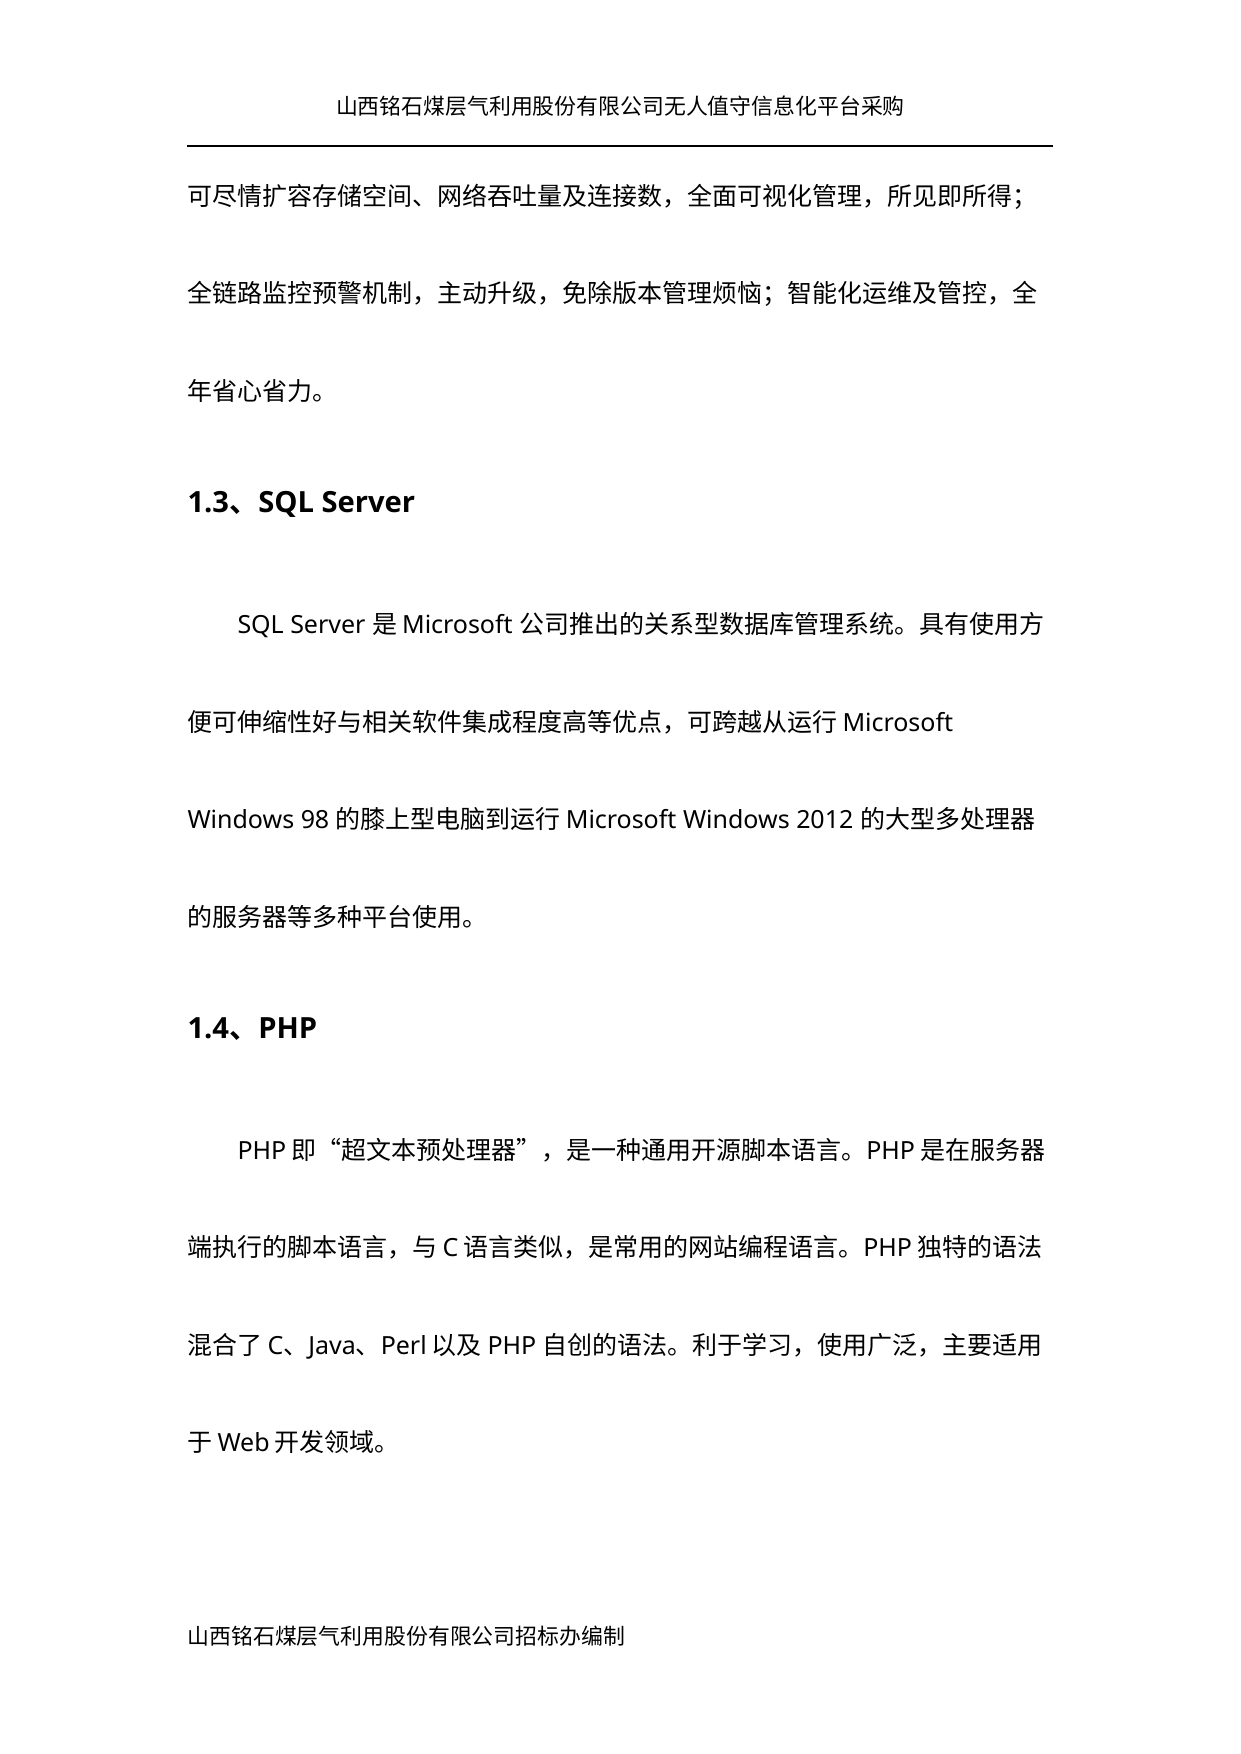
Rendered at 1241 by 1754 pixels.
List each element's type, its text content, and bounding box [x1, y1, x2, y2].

text SQL Server 是Microsoft 公司推出的关系型数据库管理系统。具有使用方便可伸缩性好与相关软件集成程度高等优点，可跨越从运行Microsoft Windows 98 的膝上型电脑到运行Microsoft Windows 2012 的大型多处理器的服务器等多种平台使用。 [187, 590, 1053, 948]
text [187, 162, 1053, 422]
text PHP即“超文本预处理器”，是一种通用开源脚本语言。PHP是在服务器端执行的脚本语言，与C语言类似，是常用的网站编程语言。PHP独特的语法混合了C、Java、Perl以及 PHP 自创的语法。利于学习，使用广泛，主要适用于Web开发领域。 [187, 1116, 1053, 1473]
subtitle 1.3、SQL Server [187, 467, 1053, 532]
subtitle 1.4、PHP [187, 993, 1053, 1058]
